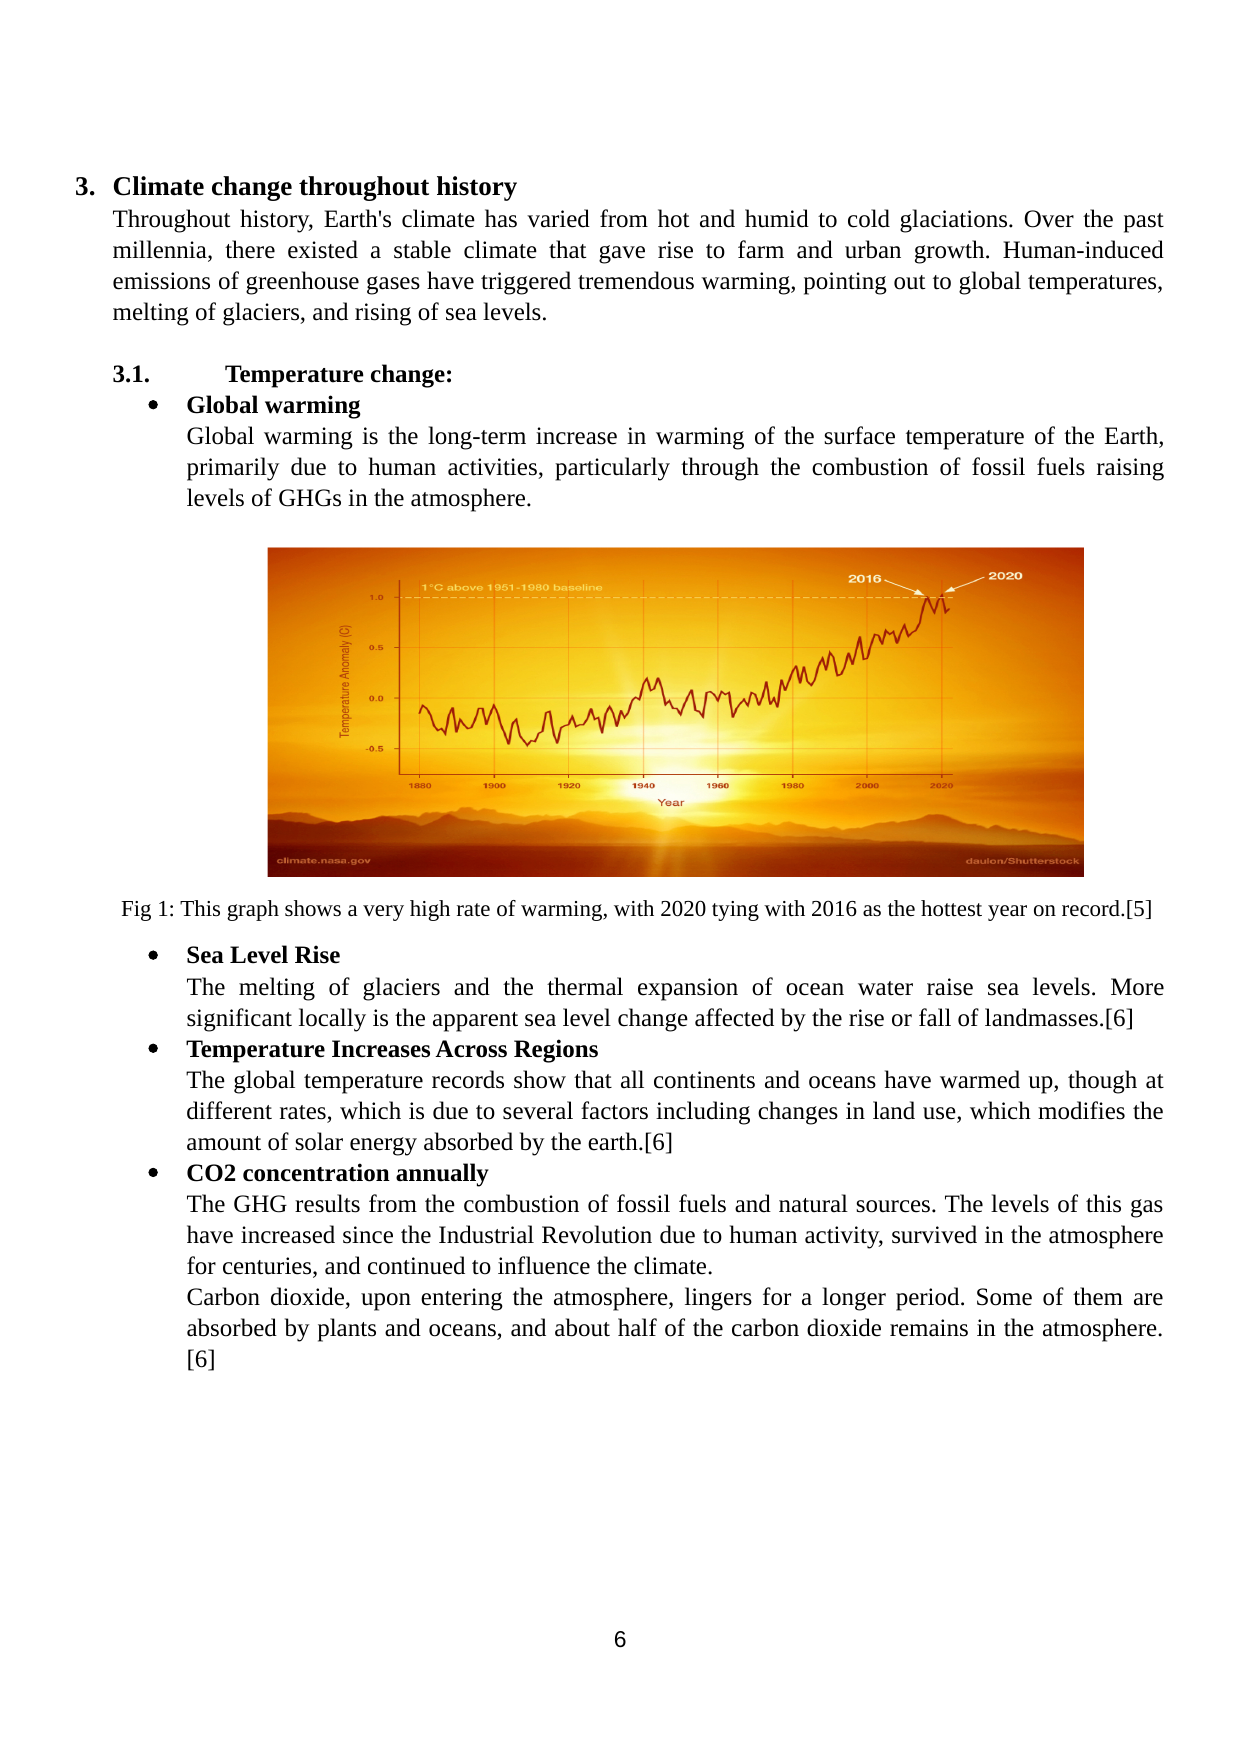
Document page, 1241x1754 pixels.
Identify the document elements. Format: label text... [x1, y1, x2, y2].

text Fig 1: This graph shows a very high rate of warming, with 2020 tying with 2016 as the hottest year on record.[5] [75, 895, 1165, 922]
list Global warming [149, 390, 1165, 419]
list Global warming is the long-term increase in warming of the surface temperature of the Earth, primarily due to human activities, particularly through the combustion of fossil fuels raising levels of GHGs in the atmosphere. [186, 421, 1165, 512]
list Sea Level Rise [149, 941, 1165, 969]
list The melting of glaciers and the thermal expansion of ocean water raise sea levels. More significant locally is the apparent sea level change affected by the rise or fall of landmasses.[6] [186, 972, 1165, 1031]
picture [267, 545, 1084, 877]
list Carbon dioxide, upon entering the atmosphere, lingers for a longer period. Some of them are absorbed by plants and oceans, and about half of the carbon dioxide remains in the atmosphere.[6] [186, 1282, 1165, 1373]
list The global temperature records show that all continents and oceans have warmed up, though at different rates, which is due to several factors including changes in land use, which modifies the amount of solar energy absorbed by the earth.[6] [186, 1065, 1165, 1156]
list Temperature change: [112, 359, 1165, 388]
list CO2 concentration annually [149, 1158, 1165, 1187]
list Throughout history, Earth's climate has varied from hot and humid to cold glaciations. Over the past millennia, there existed a stable climate that gave rise to farm and urban growth. Human-induced emissions of greenhouse gases have triggered tremendous warming, pointing out to global temperatures, melting of glaciers, and rising of sea levels. [112, 204, 1165, 326]
list Temperature Increases Across Regions [149, 1034, 1165, 1062]
list Climate change throughout history [75, 170, 1165, 202]
list The GHG results from the combustion of fossil fuels and natural sources. The levels of this gas have increased since the Industrial Revolution due to human activity, survived in the atmosphere for centuries, and continued to influence the climate. [186, 1189, 1165, 1280]
